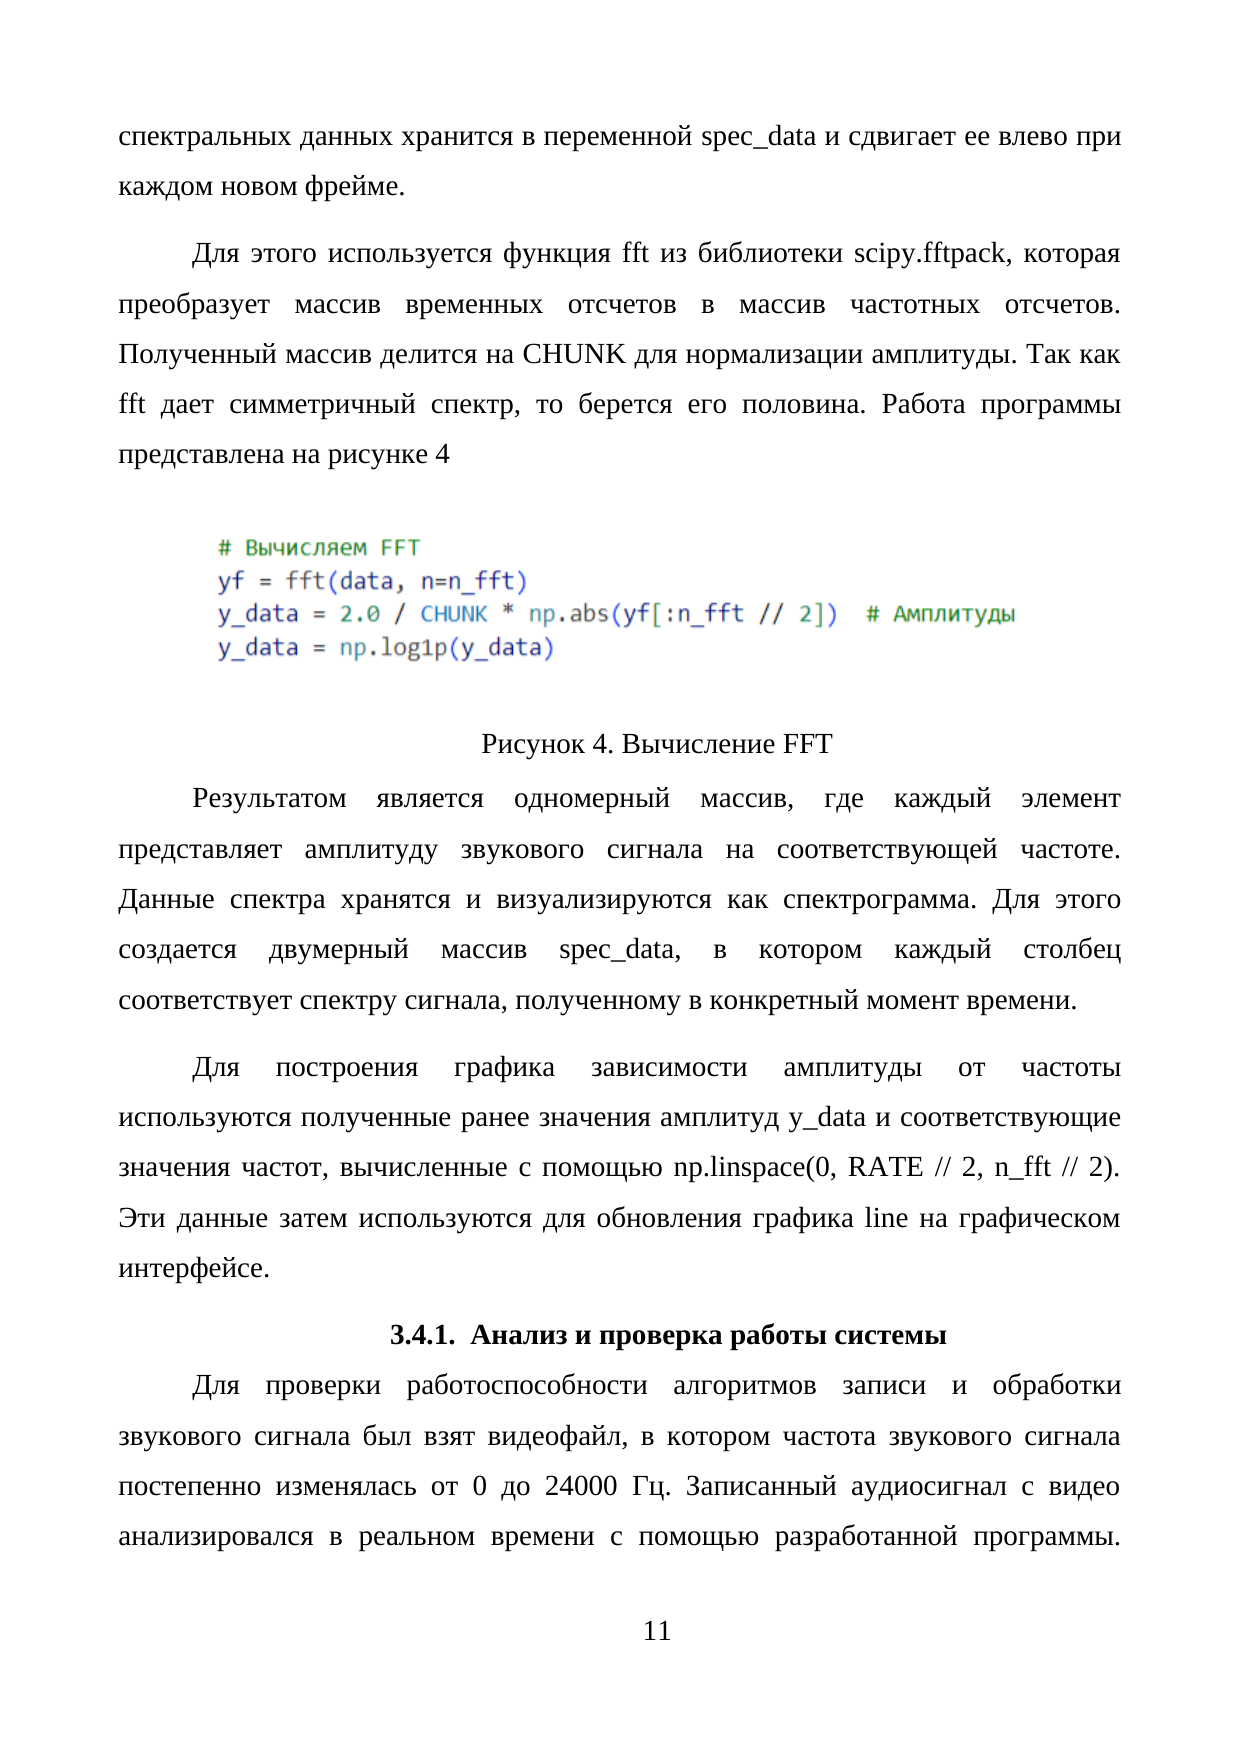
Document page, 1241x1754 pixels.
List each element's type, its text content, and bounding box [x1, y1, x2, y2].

text Результатом является одномерный массив, где каждый элемент представляет амплитуду звукового сигнала на соответствующей частоте. Данные спектра хранятся и визуализируются как спектрограмма. Для этого создается двумерный массив spec_data, в котором каждый столбец соответствует спектру сигнала, полученному в конкретный момент времени. [118, 781, 1122, 1015]
subtitle Анализ и проверка работы системы [333, 1317, 1004, 1351]
picture [172, 503, 1069, 693]
text Для построения графика зависимости амплитуды от частоты используются полученные ранее значения амплитуд y_data и соответствующие значения частот, вычисленные с помощью np.linspace(0, RATE // 2, n_fft // 2). Эти данные затем используются для обновления графика line на графическом интерфейсе. [118, 1049, 1122, 1283]
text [118, 118, 1122, 202]
text Рисунок 4. Вычисление FFT [118, 726, 1122, 760]
text Для этого используется функция fft из библиотеки scipy.fftpack, которая преобразует массив временных отсчетов в массив частотных отсчетов. Полученный массив делится на CHUNK для нормализации амплитуды. Так как fft дает симметричный спектр, то берется его половина. Работа программы представлена на рисунке 4 [118, 235, 1122, 470]
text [118, 1367, 1122, 1552]
